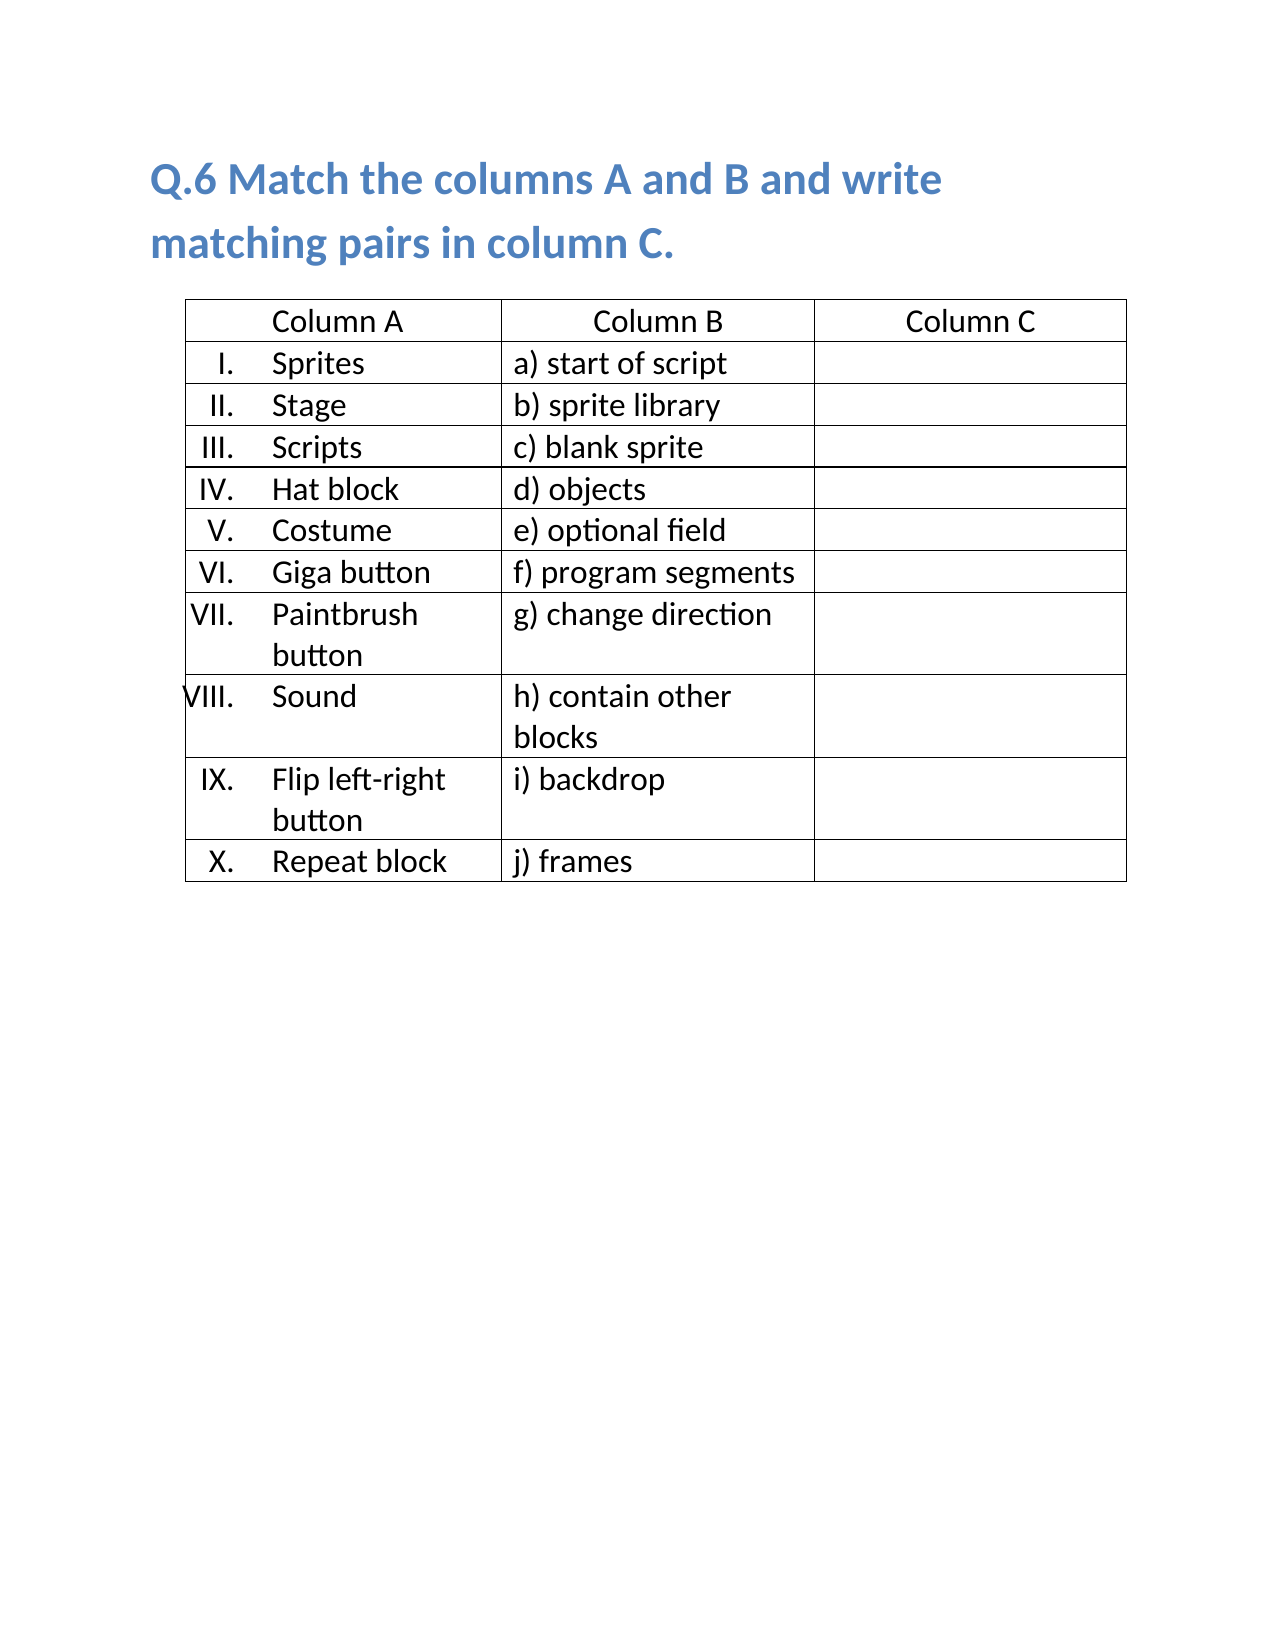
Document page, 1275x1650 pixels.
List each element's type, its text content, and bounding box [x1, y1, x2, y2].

table_cell f) program segments [502, 551, 814, 592]
table_cell Stage [186, 384, 501, 425]
table_cell [815, 509, 1126, 550]
table_cell i) backdrop [502, 758, 814, 839]
table_cell d) objects [502, 468, 814, 508]
table_cell Repeat block [186, 840, 501, 881]
table_cell h) contain other blocks [502, 675, 814, 757]
table_cell g) change direction [502, 593, 814, 674]
table_cell [815, 675, 1126, 757]
table_cell Sprites [186, 342, 501, 383]
table_cell [815, 840, 1126, 881]
table_cell Flip left-right button [186, 758, 501, 839]
table_cell c) blank sprite [502, 426, 814, 466]
table_header Column A [186, 300, 501, 341]
table_cell [815, 468, 1126, 508]
table_cell [815, 593, 1126, 674]
table_cell [815, 342, 1126, 383]
table_cell b) sprite library [502, 384, 814, 425]
table_cell [815, 758, 1126, 839]
table_cell Sound [186, 675, 501, 757]
table_cell e) optional field [502, 509, 814, 550]
table_cell Giga button [186, 551, 501, 592]
text Q.6 Match the columns A and B and write matching pairs in column C. [150, 150, 1125, 270]
table_cell j) frames [502, 840, 814, 881]
table_cell Costume [186, 509, 501, 550]
table_cell [815, 426, 1126, 466]
table_cell [815, 384, 1126, 425]
table_cell Paintbrush button [186, 593, 501, 674]
table_cell Hat block [186, 468, 501, 508]
table_cell [815, 551, 1126, 592]
table_header Column C [815, 300, 1126, 341]
table_header Column B [502, 300, 814, 341]
table_cell a) start of script [502, 342, 814, 383]
table_cell Scripts [186, 426, 501, 466]
